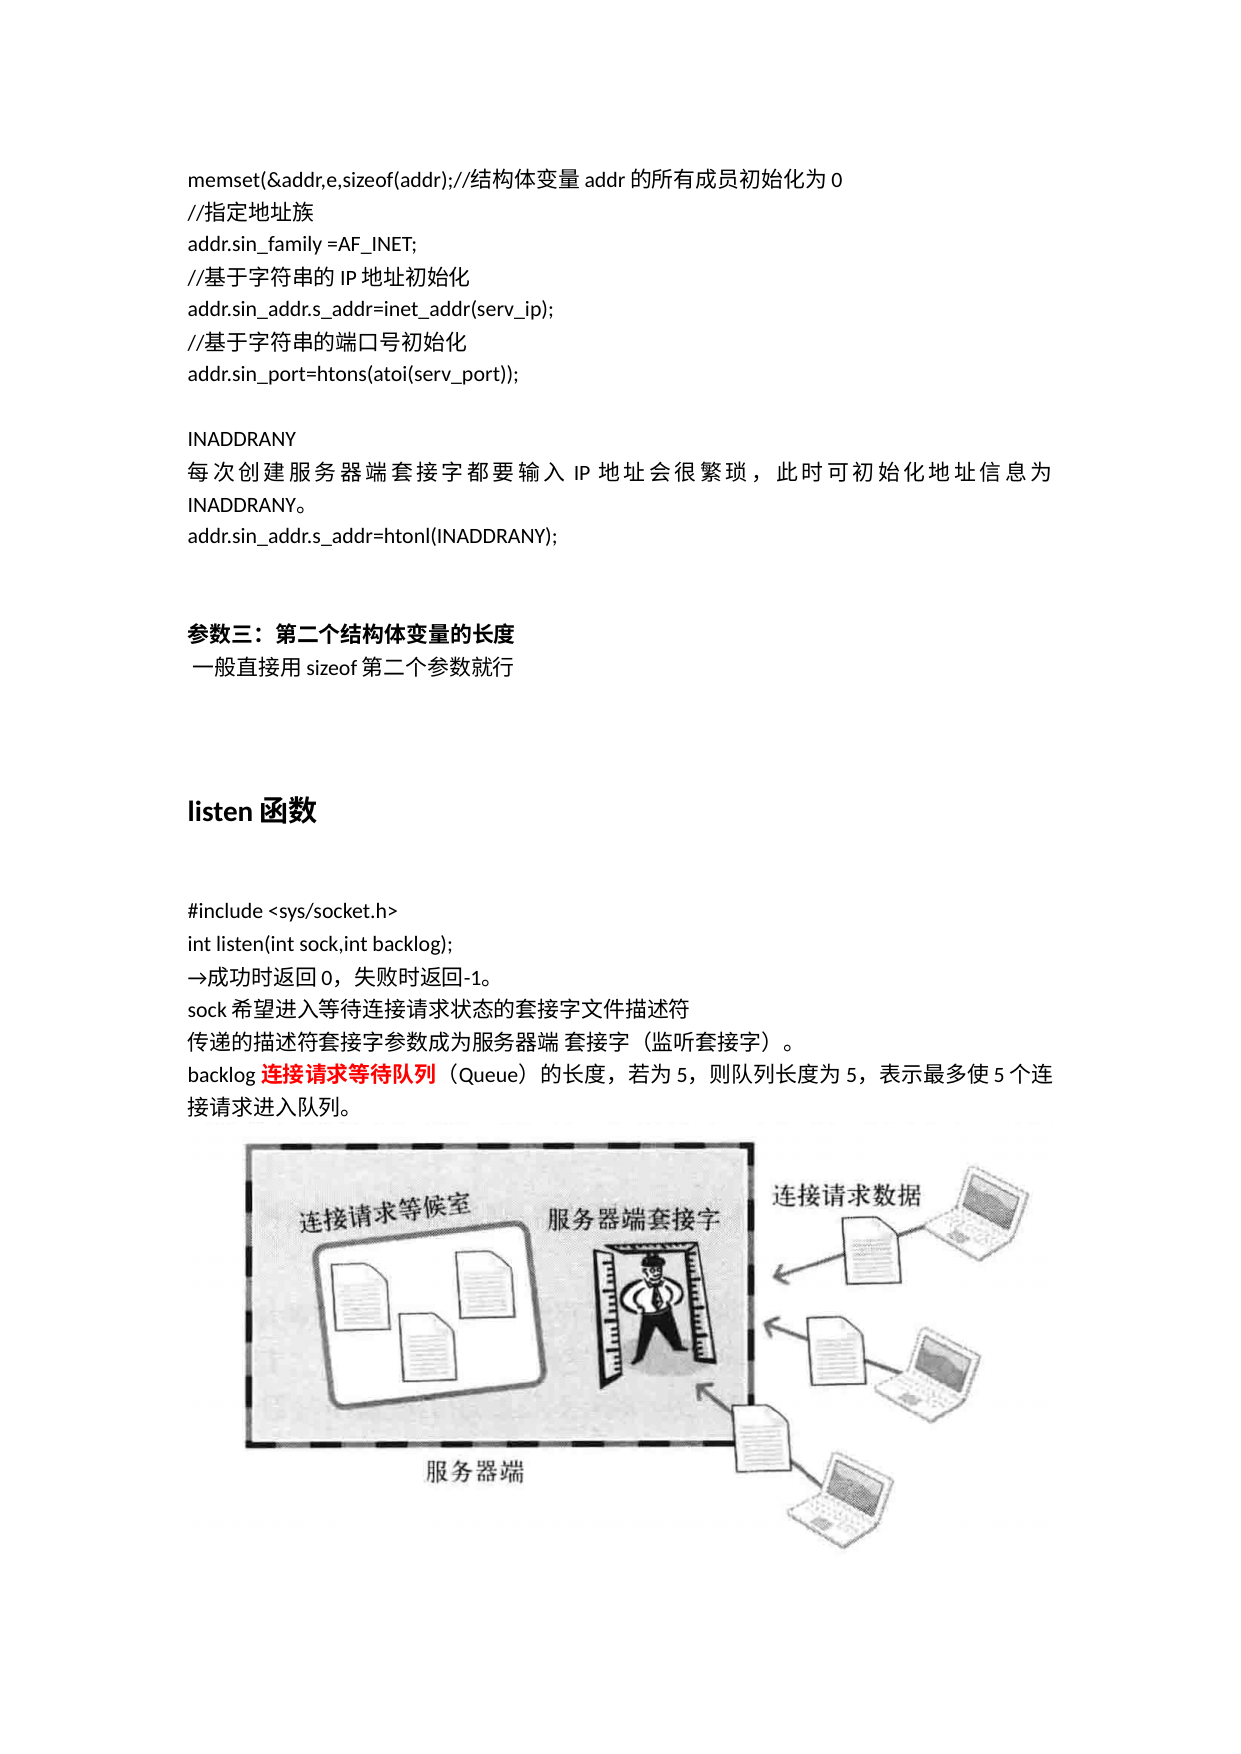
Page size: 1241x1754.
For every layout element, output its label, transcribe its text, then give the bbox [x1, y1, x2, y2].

text //基于字符串的端口号初始化 [187, 324, 1053, 357]
text addr.sin_addr.s_addr=inet_addr(serv_ip); [187, 292, 1053, 324]
text addr.sin_addr.s_addr=htonl(INADDRANY); [187, 519, 1053, 552]
text #include <sys/socket.h> [187, 894, 1053, 927]
text INADDRANY [187, 422, 1053, 454]
text addr.sin_family =AF_INET; [187, 227, 1053, 259]
text backlog 连接请求等待队列（Queue）的长度，若为5，则队列长度为5，表示最多使5个连接请求进入队列。 [187, 1057, 1053, 1122]
text sock希望进入等待连接请求状态的套接字文件描述符 [187, 992, 1053, 1024]
text 一般直接用sizeof第二个参数就行 [187, 649, 1053, 682]
text //指定地址族 [187, 194, 1053, 227]
picture [187, 1122, 1053, 1557]
text 参数三：第二个结构体变量的长度 [187, 617, 1053, 649]
text //基于字符串的IP地址初始化 [187, 259, 1053, 292]
text 每次创建服务器端套接字都要输入IP地址会很繁琐，此时可初始化地址信息为INADDRANY。 [187, 454, 1053, 519]
text int listen(int sock,int backlog); [187, 927, 1053, 959]
subtitle listen函数 [187, 776, 1053, 841]
text →成功时返回0，失败时返回-1。 [187, 959, 1053, 992]
text 传递的描述符套接字参数成为服务器端 套接字（监听套接字）。 [187, 1024, 1053, 1057]
text memset(&addr,e,sizeof(addr);//结构体变量addr的所有成员初始化为0 [187, 162, 1053, 194]
text addr.sin_port=htons(atoi(serv_port)); [187, 357, 1053, 389]
